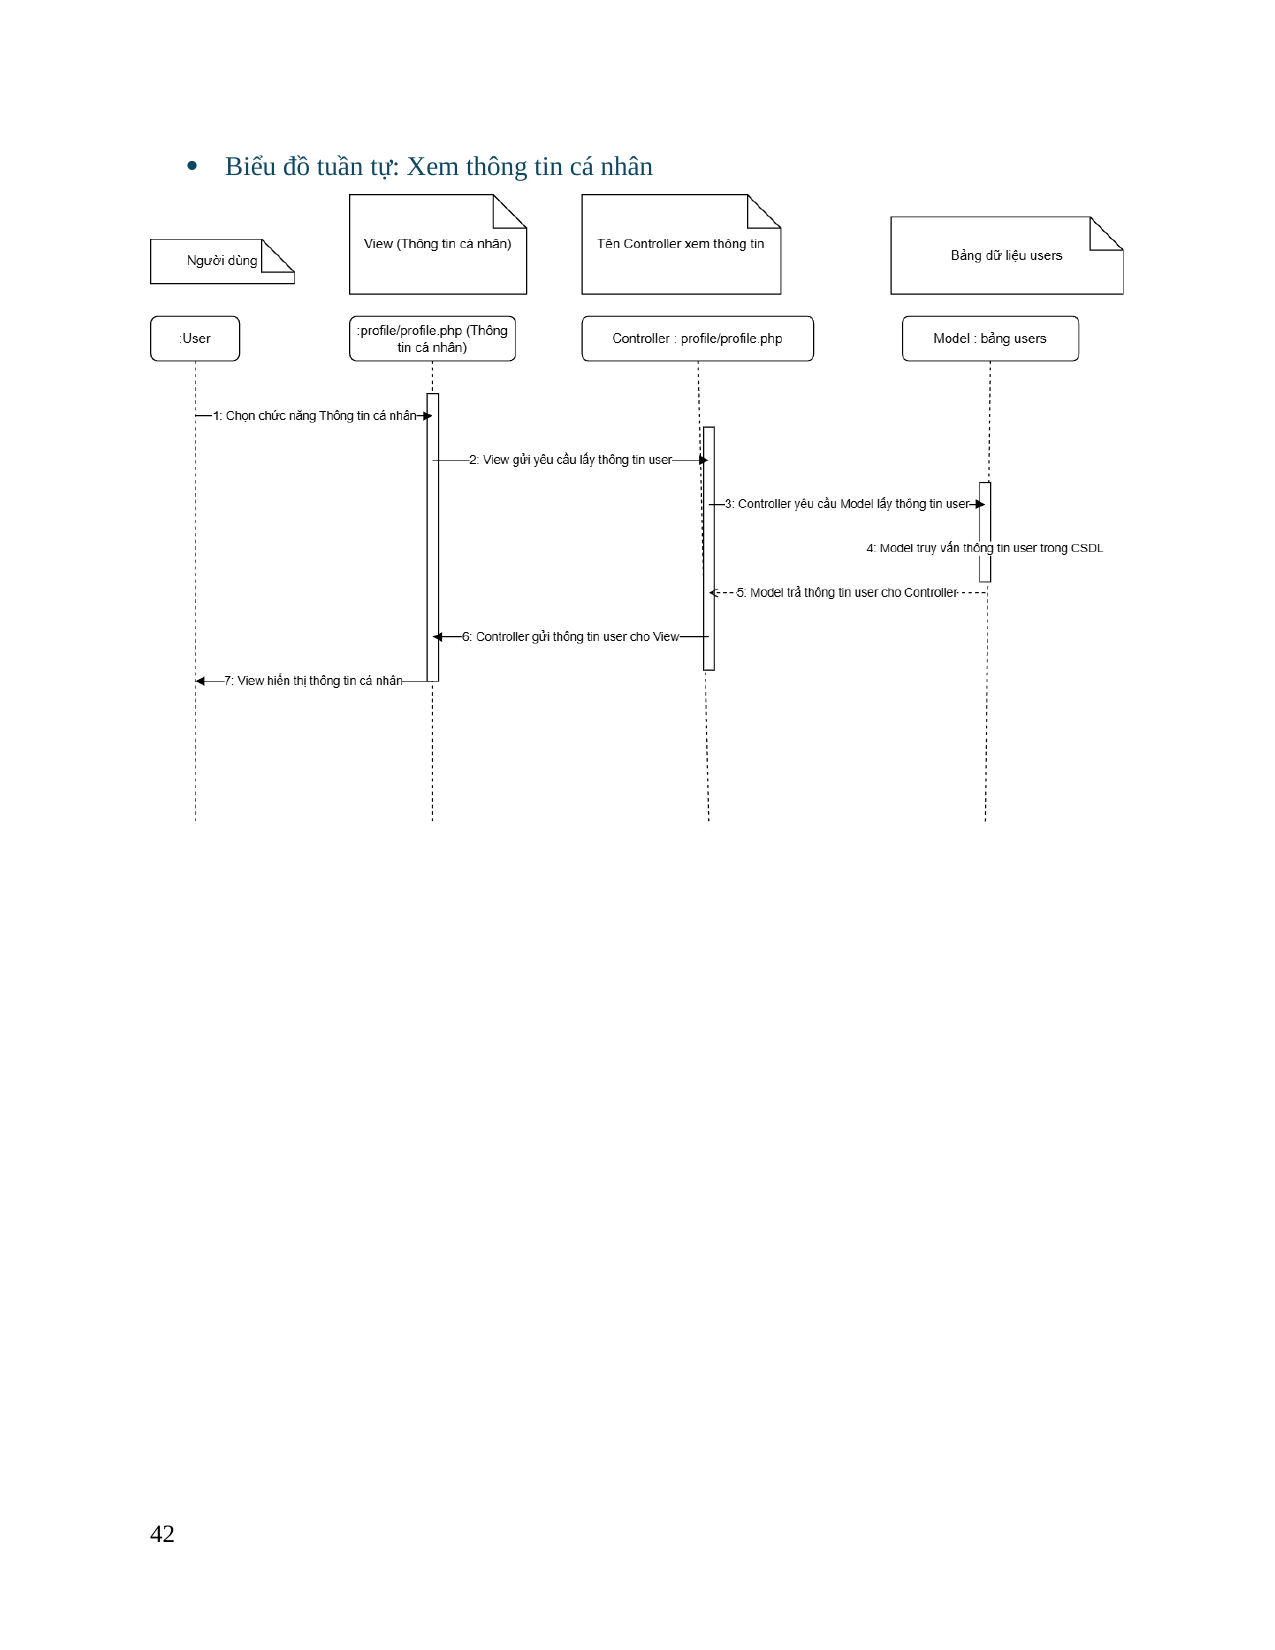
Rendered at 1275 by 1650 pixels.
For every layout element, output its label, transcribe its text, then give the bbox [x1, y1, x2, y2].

picture [150, 194, 1124, 826]
subtitle Biểu đồ tuần tự: Xem thông tin cá nhân [187, 150, 1125, 181]
